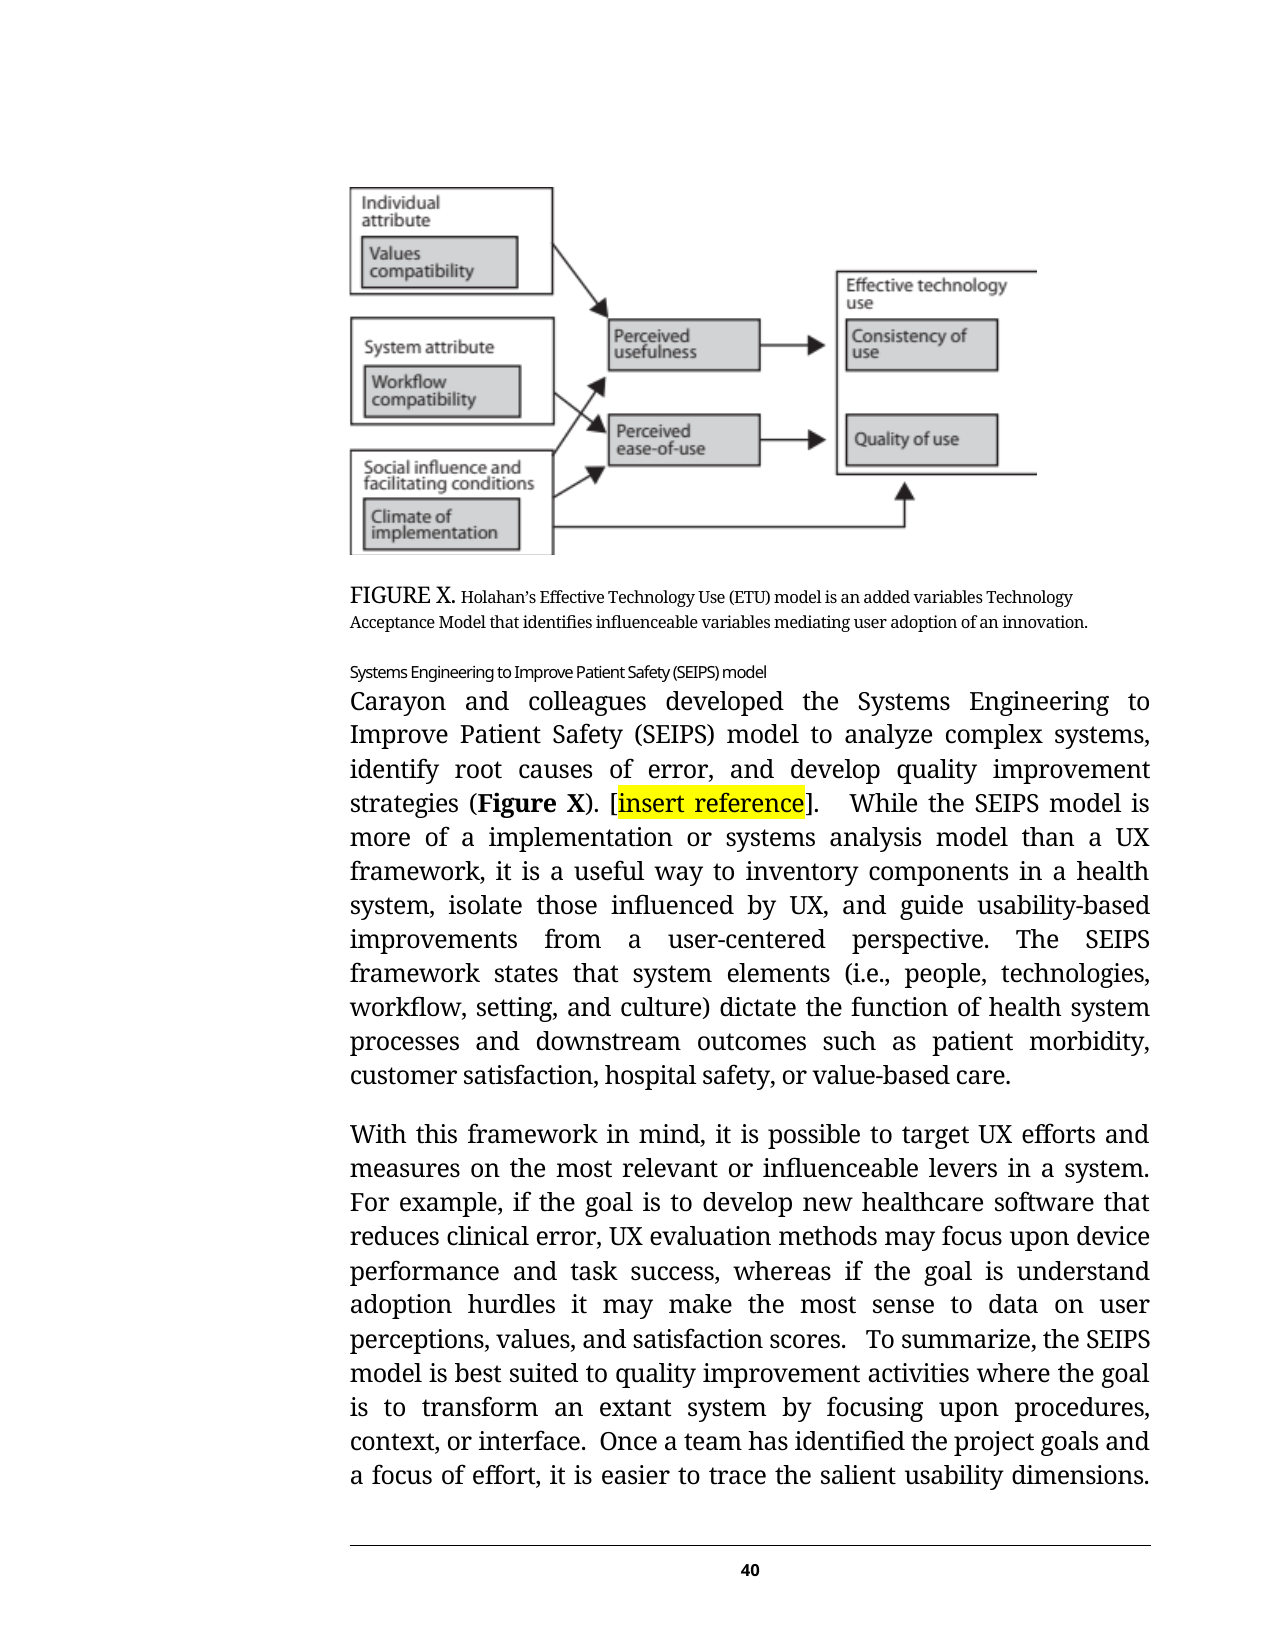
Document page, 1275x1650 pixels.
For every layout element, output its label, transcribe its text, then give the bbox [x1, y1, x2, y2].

text Carayon and colleagues developed the Systems Engineering to Improve Patient Safety (SEIPS) model to analyze complex systems, identify root causes of error, and develop quality improvement strategies (Figure X). [insert reference]. While the SEIPS model is more of a implementation or systems analysis model than a UX framework, it is a useful way to inventory components in a health system, isolate those influenced by UX, and guide usability-based improvements from a user-centered perspective. The SEIPS framework states that system elements (i.e., people, technologies, workflow, setting, and culture) dictate the function of health system processes and downstream outcomes such as patient morbidity, customer satisfaction, hospital safety, or value-based care. [349, 683, 1151, 1092]
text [349, 1117, 1151, 1492]
text Figure X. Holahan’s Effective Technology Use (ETU) model is an added variables Technology Acceptance Model that identifies influenceable variables mediating user adoption of an innovation. [349, 579, 1151, 633]
subtitle Systems Engineering to Improve Patient Safety (SEIPS) model [349, 658, 1151, 683]
